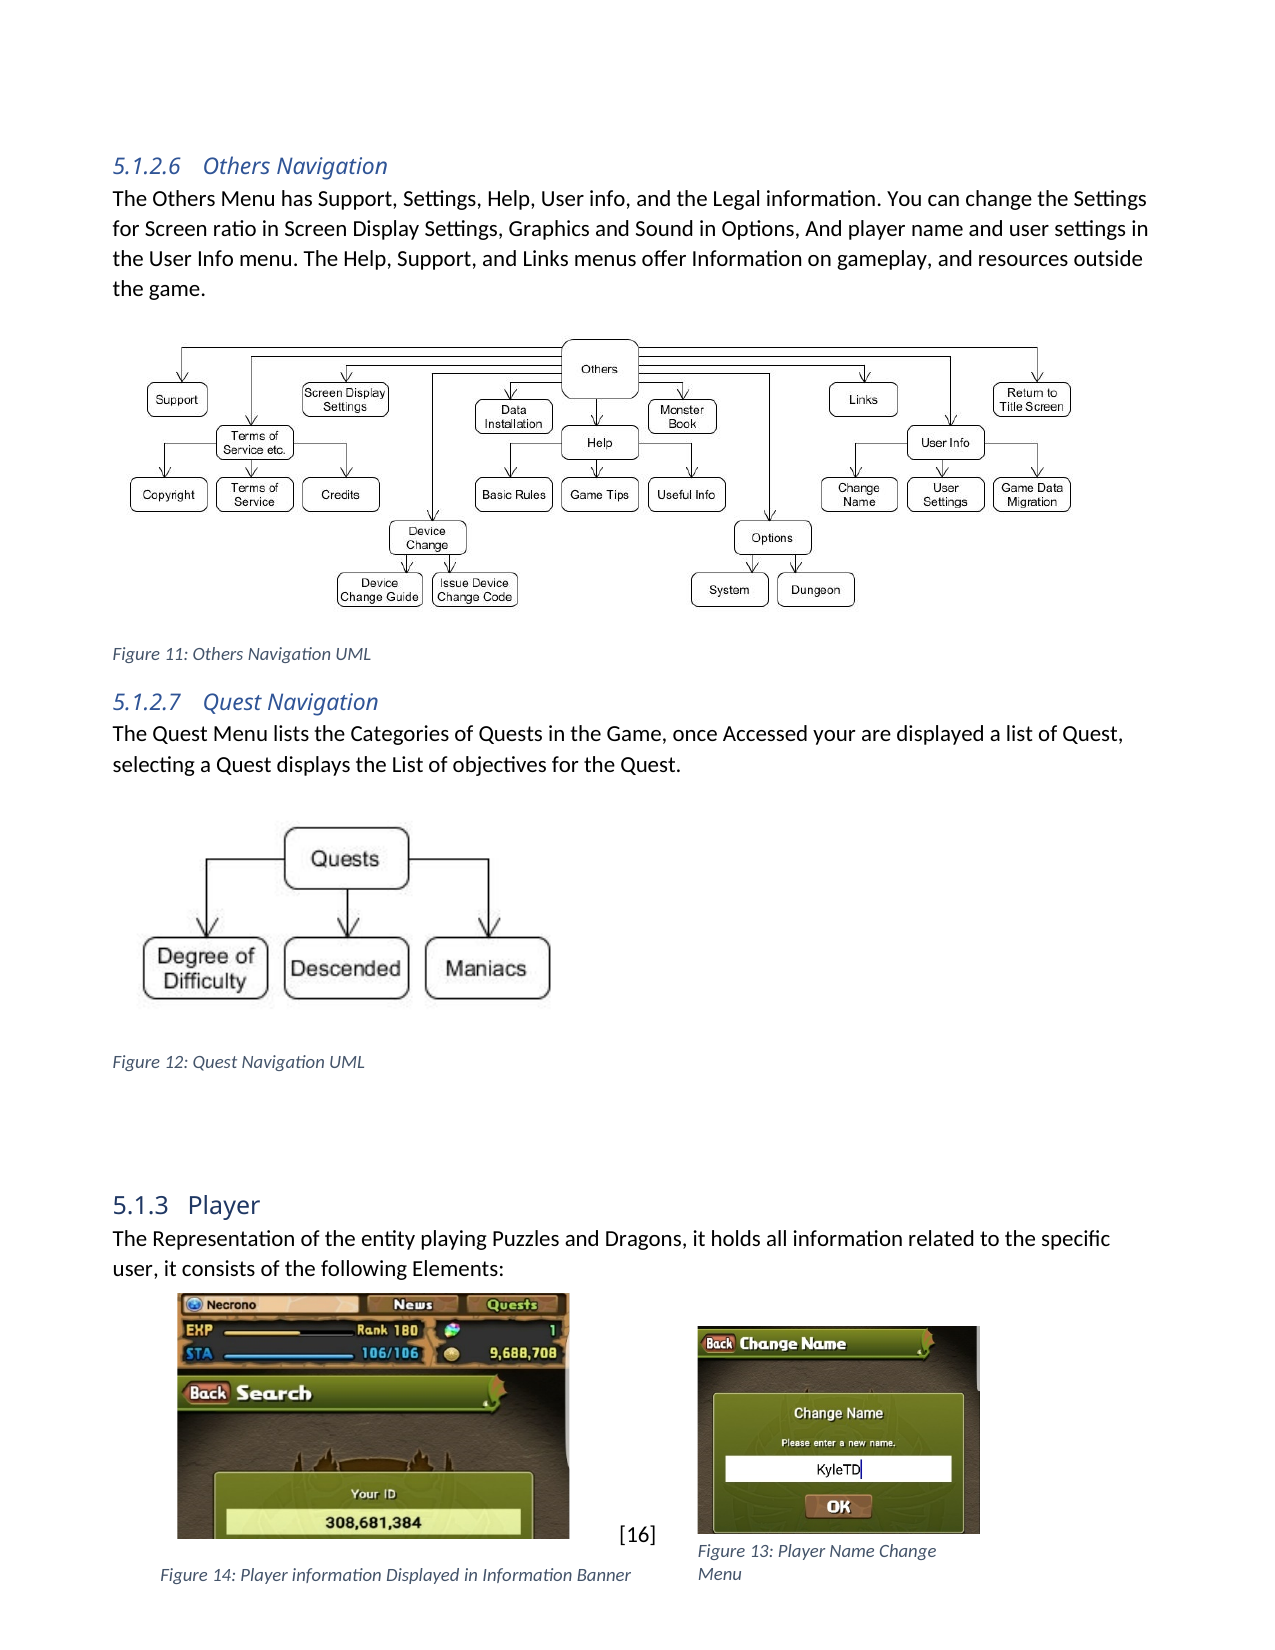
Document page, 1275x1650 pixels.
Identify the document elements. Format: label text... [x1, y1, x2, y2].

subtitle Quest Navigation [112, 686, 1162, 717]
text The Representation of the entity playing Puzzles and Dragons, it holds all information related to the specific user, it consists of the following Elements: [112, 1224, 1162, 1282]
text The Quest Menu lists the Categories of Quests in the Game, once Accessed your are displayed a list of Quest, selecting a Quest displays the List of objectives for the Quest. [112, 719, 1162, 778]
text The Others Menu has Support, Settings, Help, User info, and the Legal information. You can change the Settings for Screen ratio in Screen Display Settings, Graphics and Sound in Options, And player name and user settings in the User Info menu. The Help, Support, and Links menus offer Information on gameplay, and resources outside the game. [112, 184, 1162, 302]
subtitle Others Navigation [112, 150, 1162, 181]
picture [112, 321, 1088, 624]
picture [112, 796, 582, 1031]
subtitle Player [112, 1187, 1162, 1221]
picture [177, 1293, 570, 1539]
picture [697, 1326, 980, 1534]
